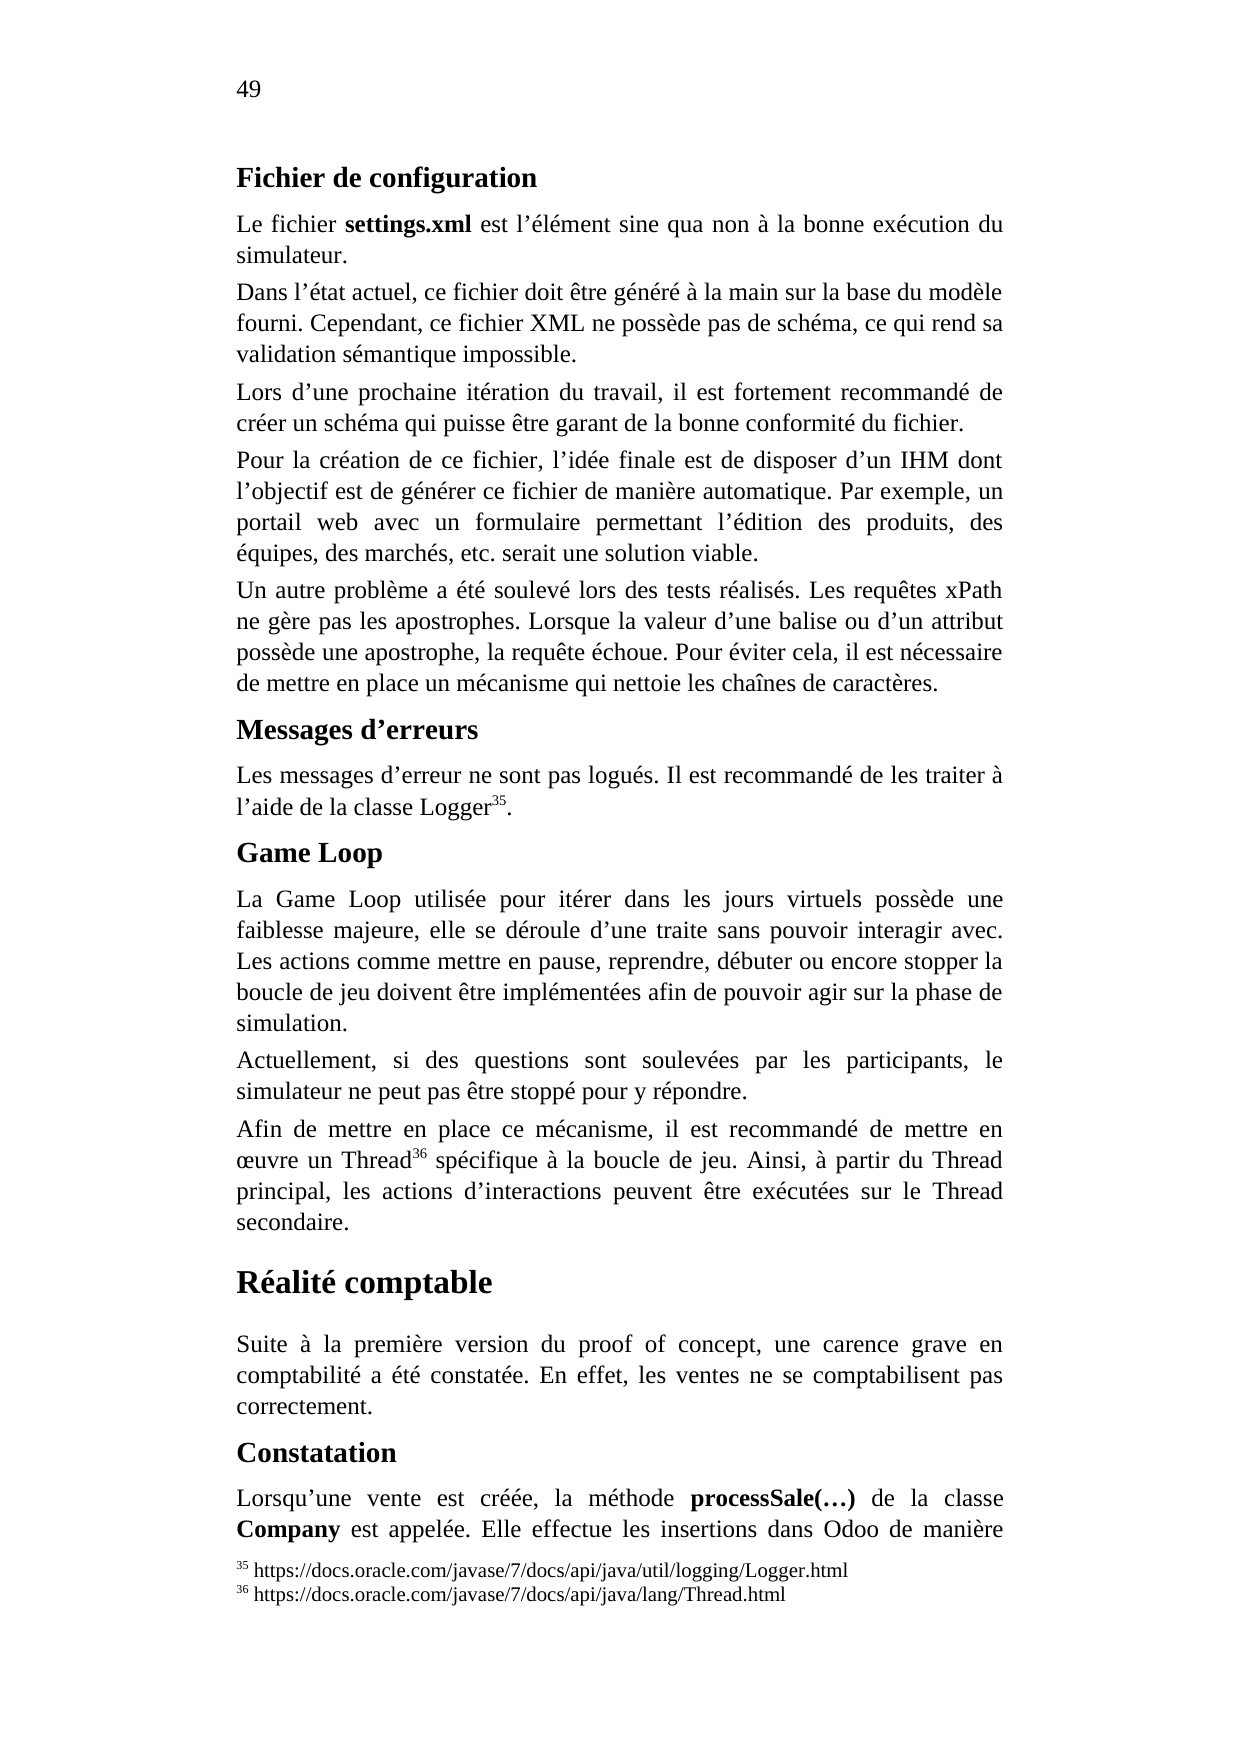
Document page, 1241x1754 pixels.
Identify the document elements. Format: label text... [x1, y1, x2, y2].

text Actuellement, si des questions sont soulevées par les participants, le simulateur ne peut pas être stoppé pour y répondre. [236, 1045, 1004, 1105]
text La Game Loop utilisée pour itérer dans les jours virtuels possède une faiblesse majeure, elle se déroule d’une traite sans pouvoir interagir avec. Les actions comme mettre en pause, reprendre, débuter ou encore stopper la boucle de jeu doivent être implémentées afin de pouvoir agir sur la phase de simulation. [236, 884, 1004, 1037]
text Dans l’état actuel, ce fichier doit être généré à la main sur la base du modèle fourni. Cependant, ce fichier XML ne possède pas de schéma, ce qui rend sa validation sémantique impossible. [236, 277, 1004, 368]
text Constatation [236, 1435, 1004, 1468]
text Fichier de configuration [236, 160, 1004, 194]
text Afin de mettre en place ce mécanisme, il est recommandé de mettre en œuvre un Thread spécifique à la boucle de jeu. Ainsi, à partir du Thread principal, les actions d’interactions peuvent être exécutées sur le Thread secondaire. [236, 1114, 1004, 1236]
text Pour la création de ce fichier, l’idée finale est de disposer d’un IHM dont l’objectif est de générer ce fichier de manière automatique. Par exemple, un portail web avec un formulaire permettant l’édition des produits, des équipes, des marchés, etc. serait une solution viable. [236, 445, 1004, 567]
text Un autre problème a été soulevé lors des tests réalisés. Les requêtes xPath ne gère pas les apostrophes. Lorsque la valeur d’une balise ou d’un attribut possède une apostrophe, la requête échoue. Pour éviter cela, il est nécessaire de mettre en place un mécanisme qui nettoie les chaînes de caractères. [236, 575, 1004, 697]
text Le fichier settings.xml est l’élément sine qua non à la bonne exécution du simulateur. [236, 209, 1004, 269]
text Lors d’une prochaine itération du travail, il est fortement recommandé de créer un schéma qui puisse être garant de la bonne conformité du fichier. [236, 377, 1004, 436]
text Réalité comptable [236, 1263, 1004, 1301]
text Suite à la première version du proof of concept, une carence grave en comptabilité a été constatée. En effet, les ventes ne se comptabilisent pas correctement. [236, 1329, 1004, 1420]
text Game Loop [236, 835, 1004, 869]
text Messages d’erreurs [236, 712, 1004, 746]
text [236, 1483, 1004, 1543]
text Les messages d’erreur ne sont pas logués. Il est recommandé de les traiter à l’aide de la classe Logger. [236, 761, 1004, 820]
